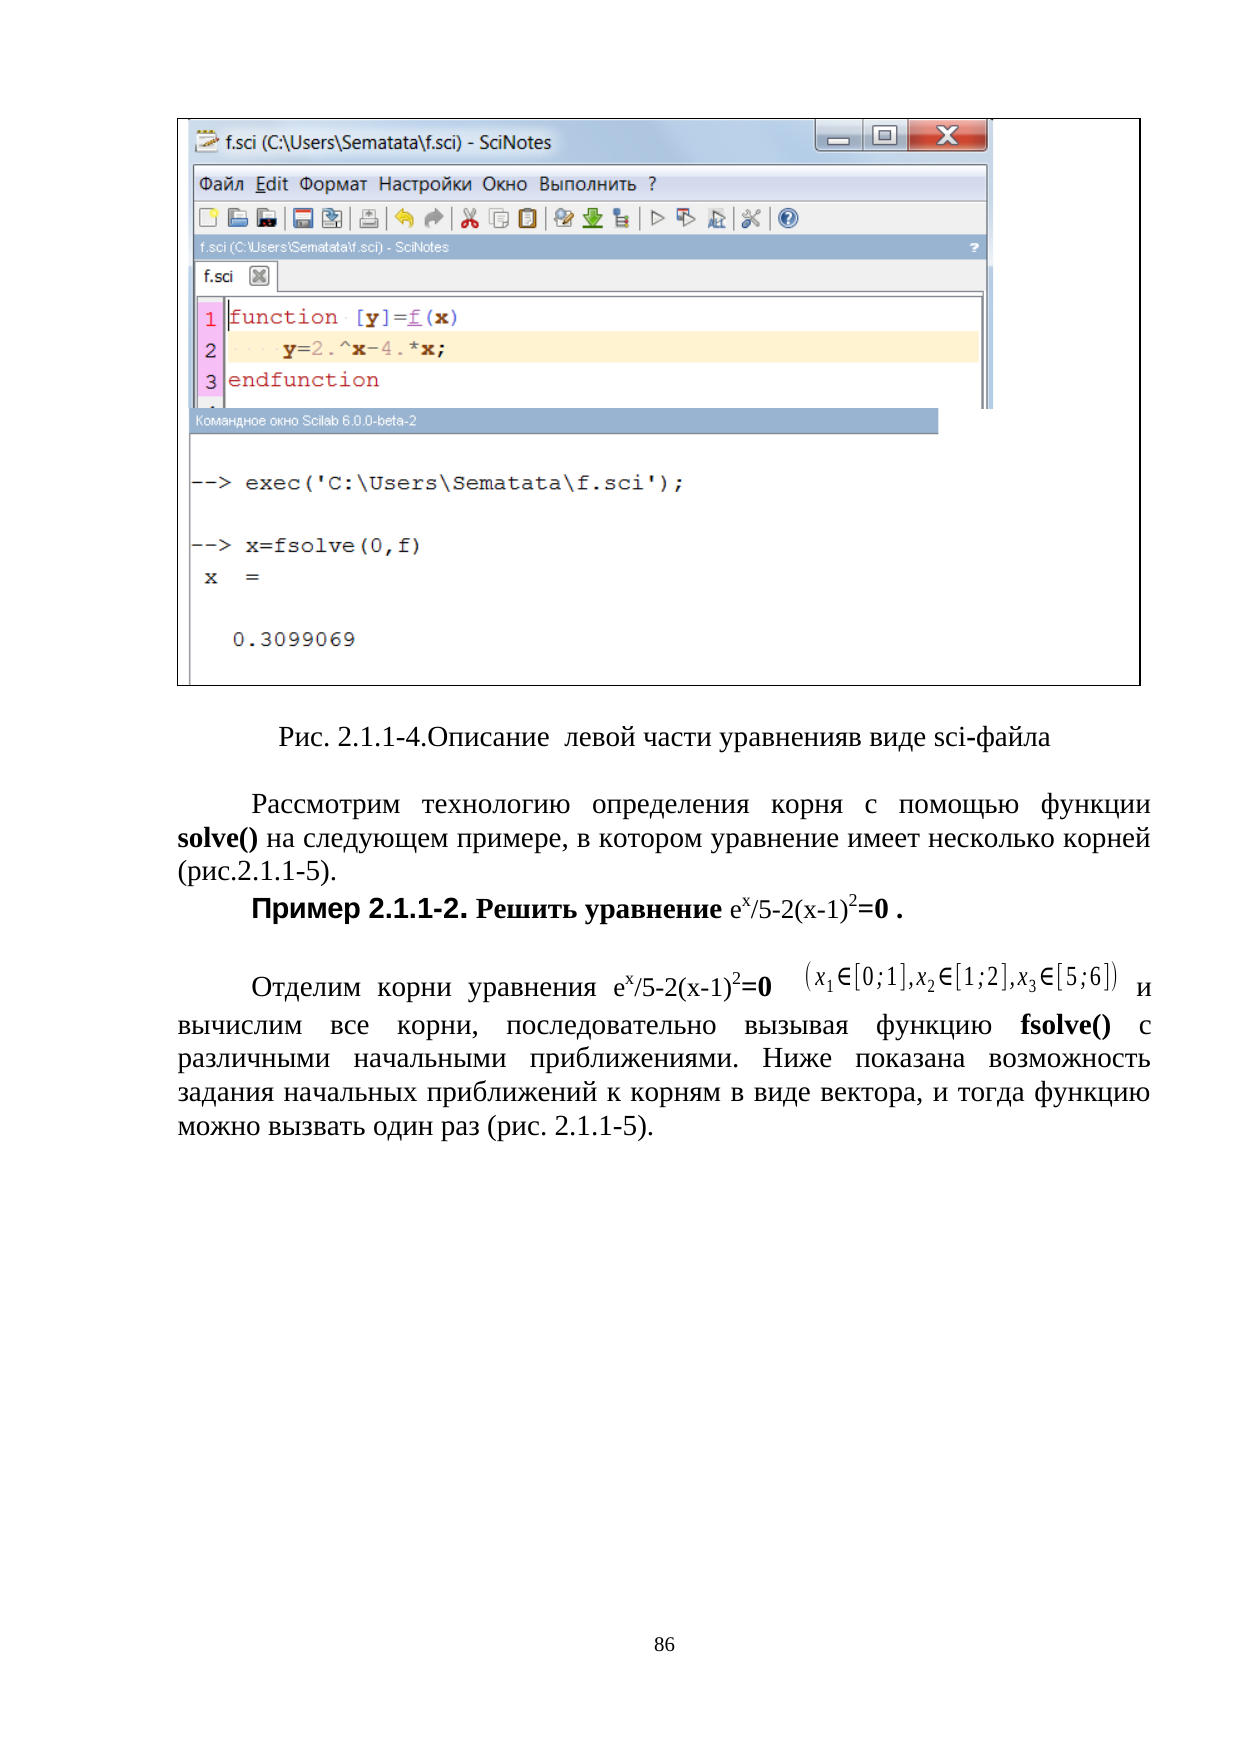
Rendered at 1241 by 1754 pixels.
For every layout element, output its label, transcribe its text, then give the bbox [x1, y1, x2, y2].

table_header [178, 119, 188, 685]
table_header [939, 119, 1139, 685]
text Отделим корни уравнения ex/5-2(x-1)2=0 и вычислим все корни, последовательно вызывая функцию fsolve() с различными начальными приближениями. Ниже показана возможность задания начальных приближений к корням в виде вектора, и тогда функцию можно вызвать один раз (рис. 2.1.1-5). [177, 959, 1152, 1141]
picture [188, 119, 994, 685]
text Рис. 2.1.1-4.Описание левой части уравненияв виде sci-файла [177, 719, 1152, 753]
text Пример 2.1.1-2. Решить уравнение ex/5-2(x-1)2=0 . [177, 887, 1152, 926]
text Рассмотрим технологию определения корня с помощью функции solve() на следующем примере, в котором уравнение имеет несколько корней (рис.2.1.1-5). [177, 786, 1152, 887]
